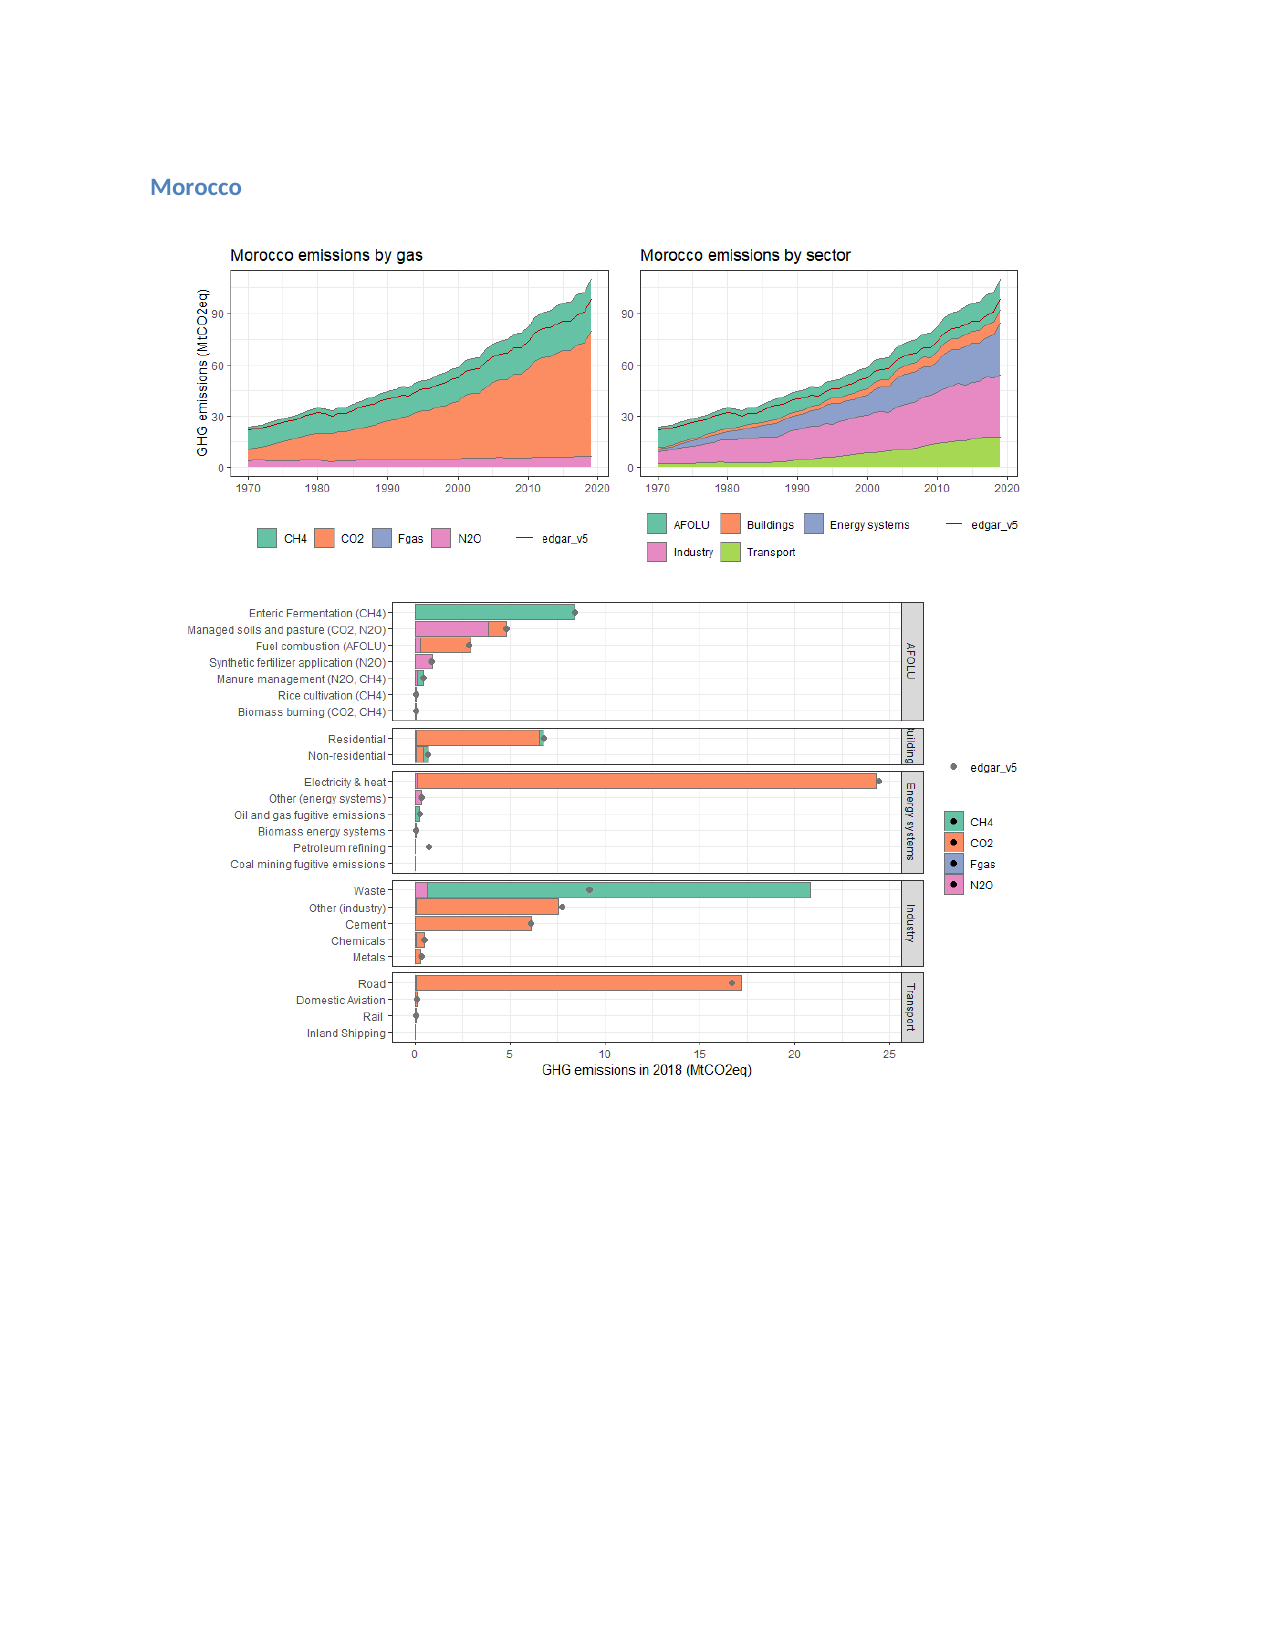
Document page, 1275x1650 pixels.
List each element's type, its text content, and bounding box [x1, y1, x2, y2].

subtitle Morocco [150, 171, 1125, 201]
picture [168, 220, 1044, 1096]
